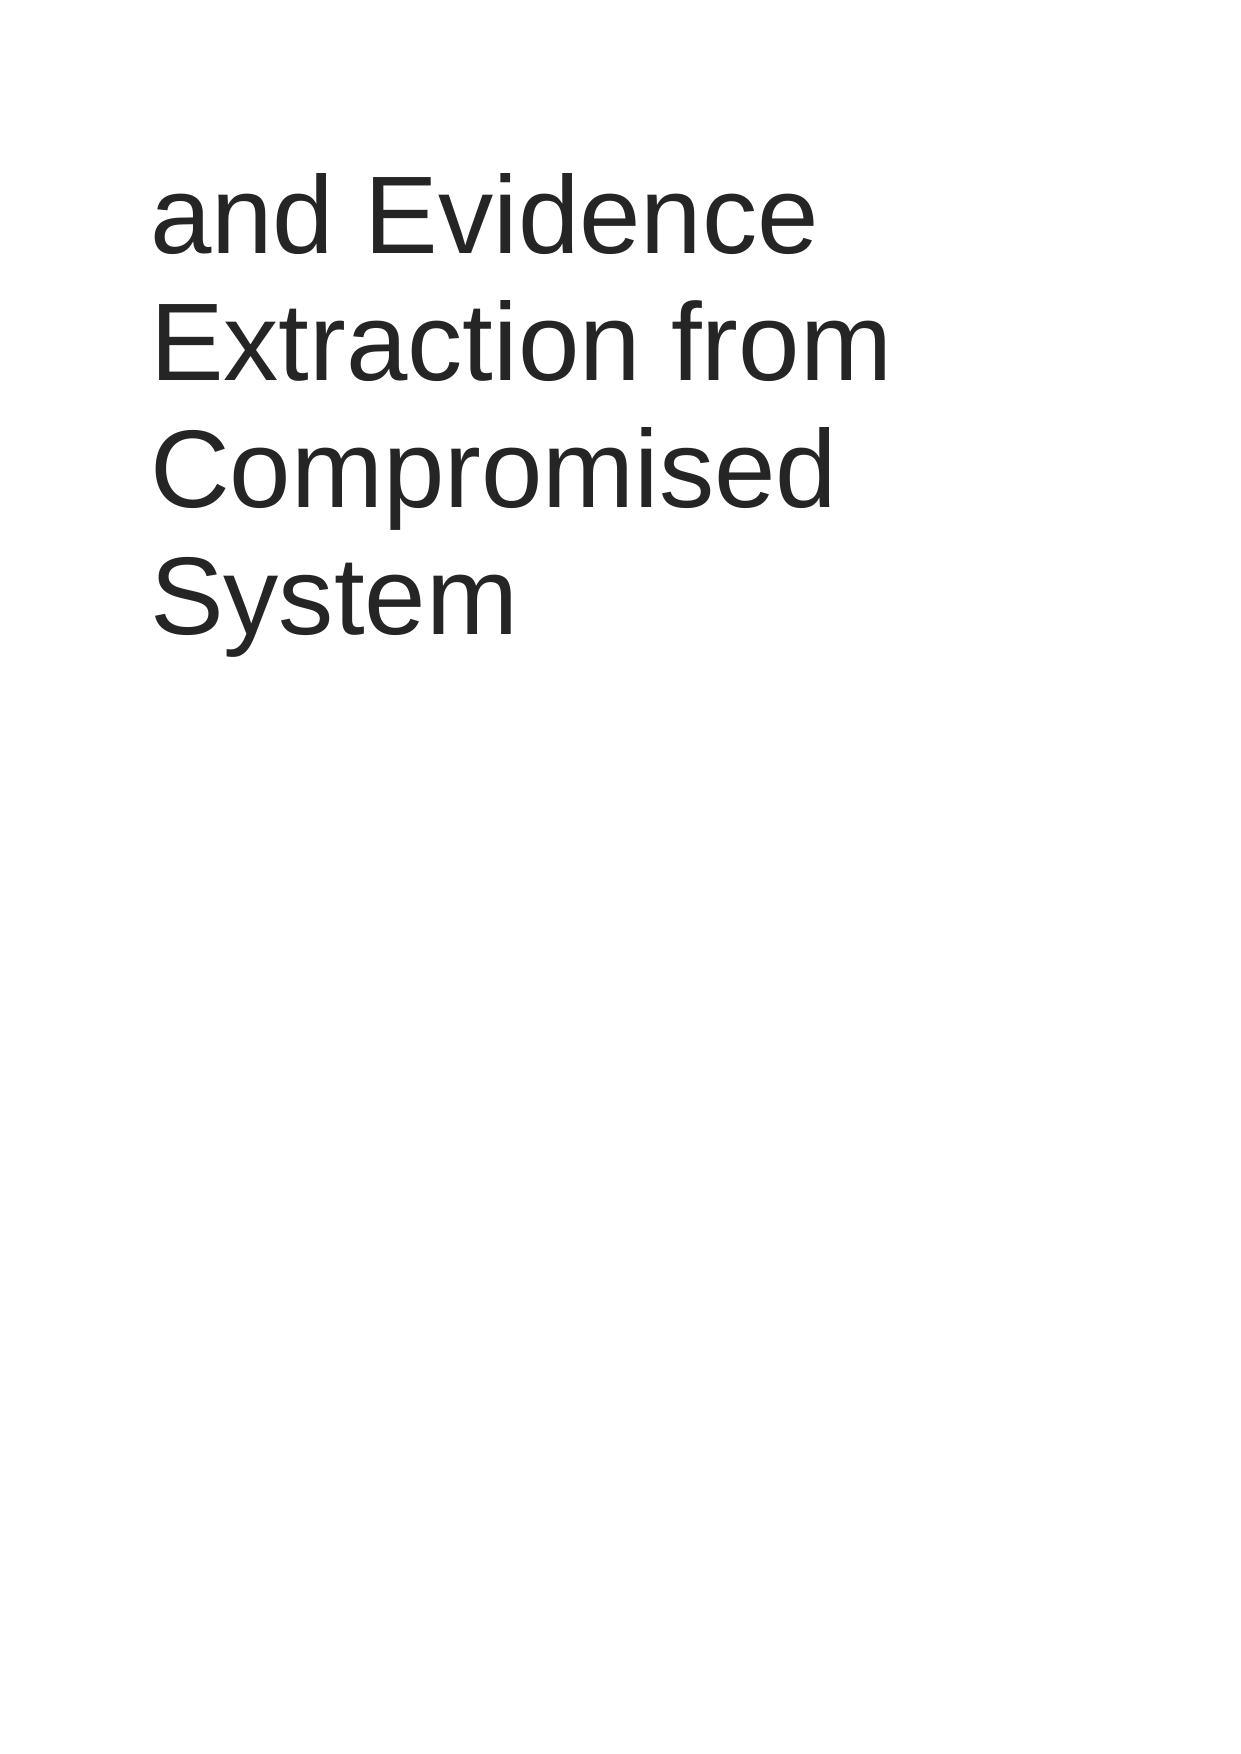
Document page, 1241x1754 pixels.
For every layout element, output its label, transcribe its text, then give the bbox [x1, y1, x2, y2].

text Forensic Analysis and Evidence Extraction from Compromised System [150, 150, 1090, 785]
